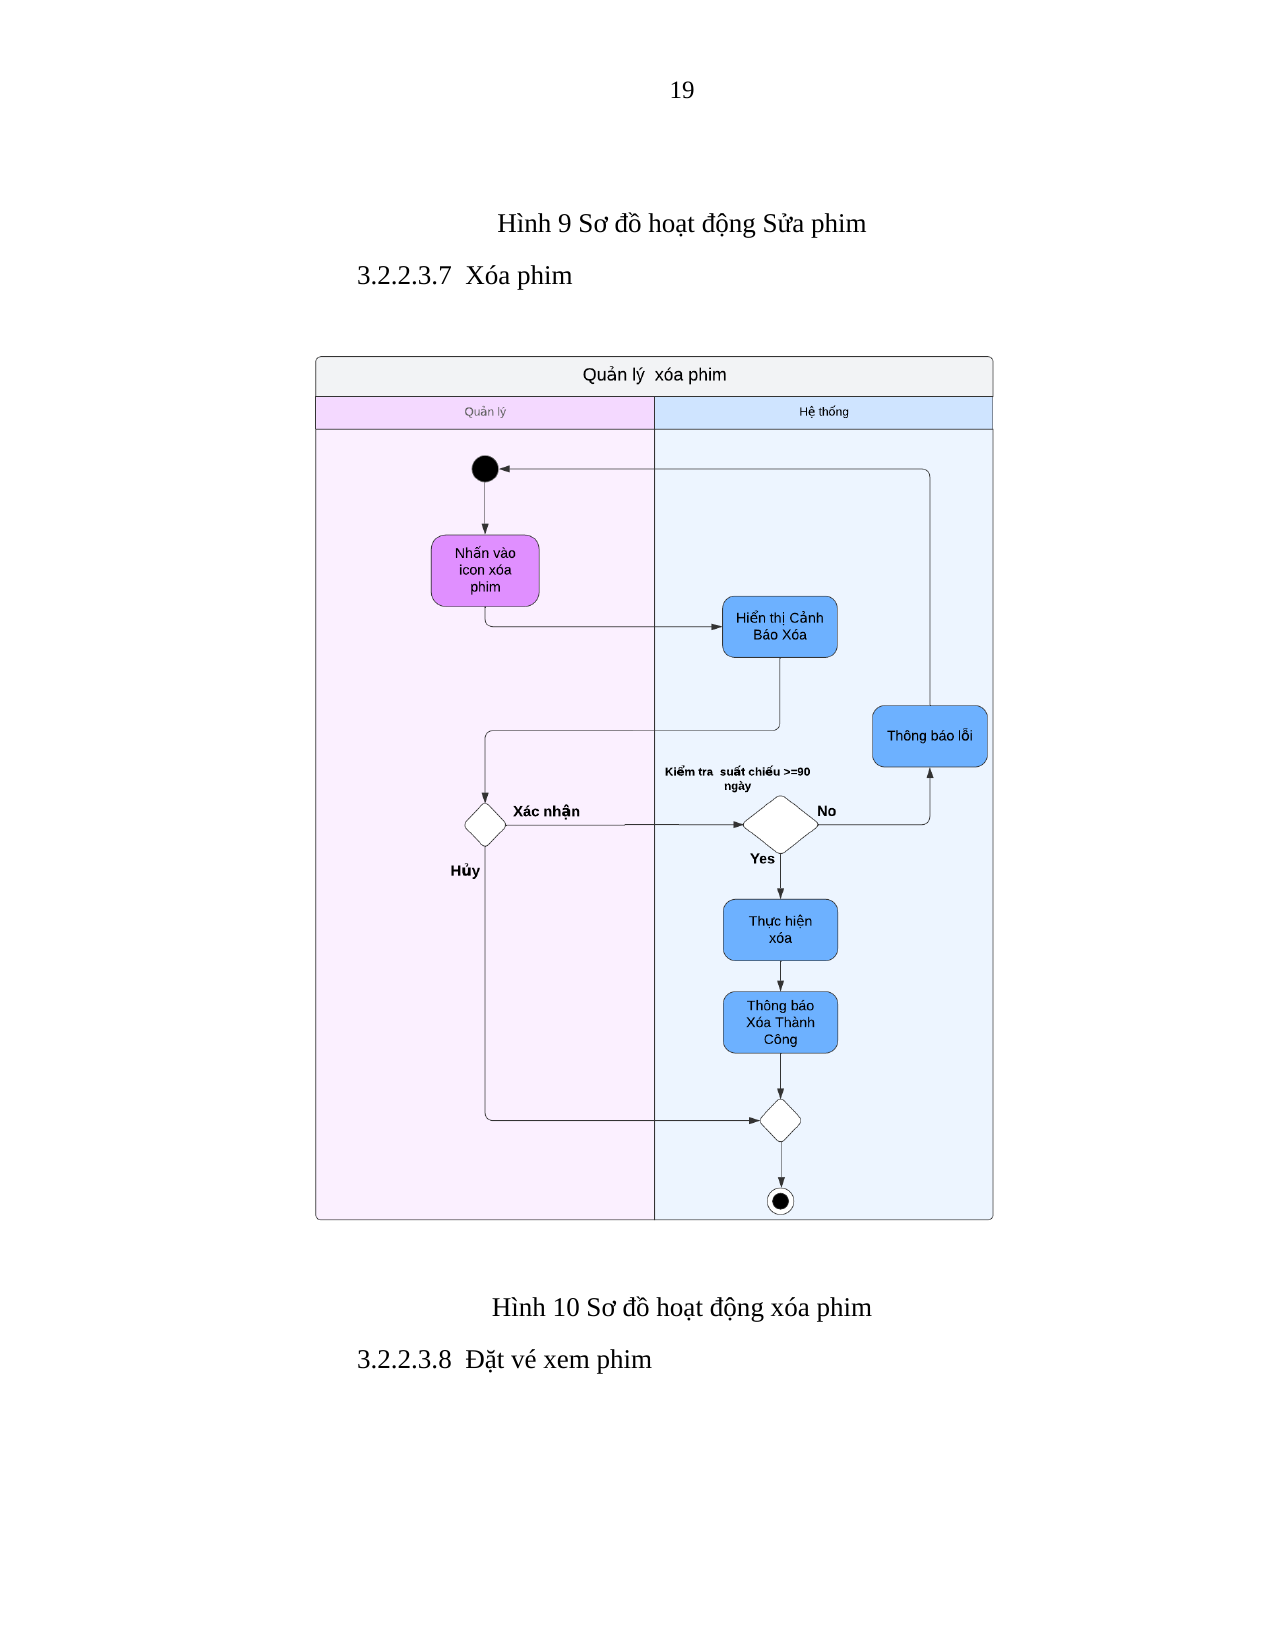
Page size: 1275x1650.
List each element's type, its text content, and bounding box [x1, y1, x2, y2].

text 3.2.2.3.7 Xóa phim [282, 259, 1157, 290]
picture [289, 330, 1020, 1247]
text Hình 10 Sơ đồ hoạt động xóa phim [207, 1291, 1157, 1322]
text Hình 9 Sơ đồ hoạt động Sửa phim [207, 207, 1157, 238]
text 3.2.2.3.8 Đặt vé xem phim [282, 1343, 1157, 1374]
